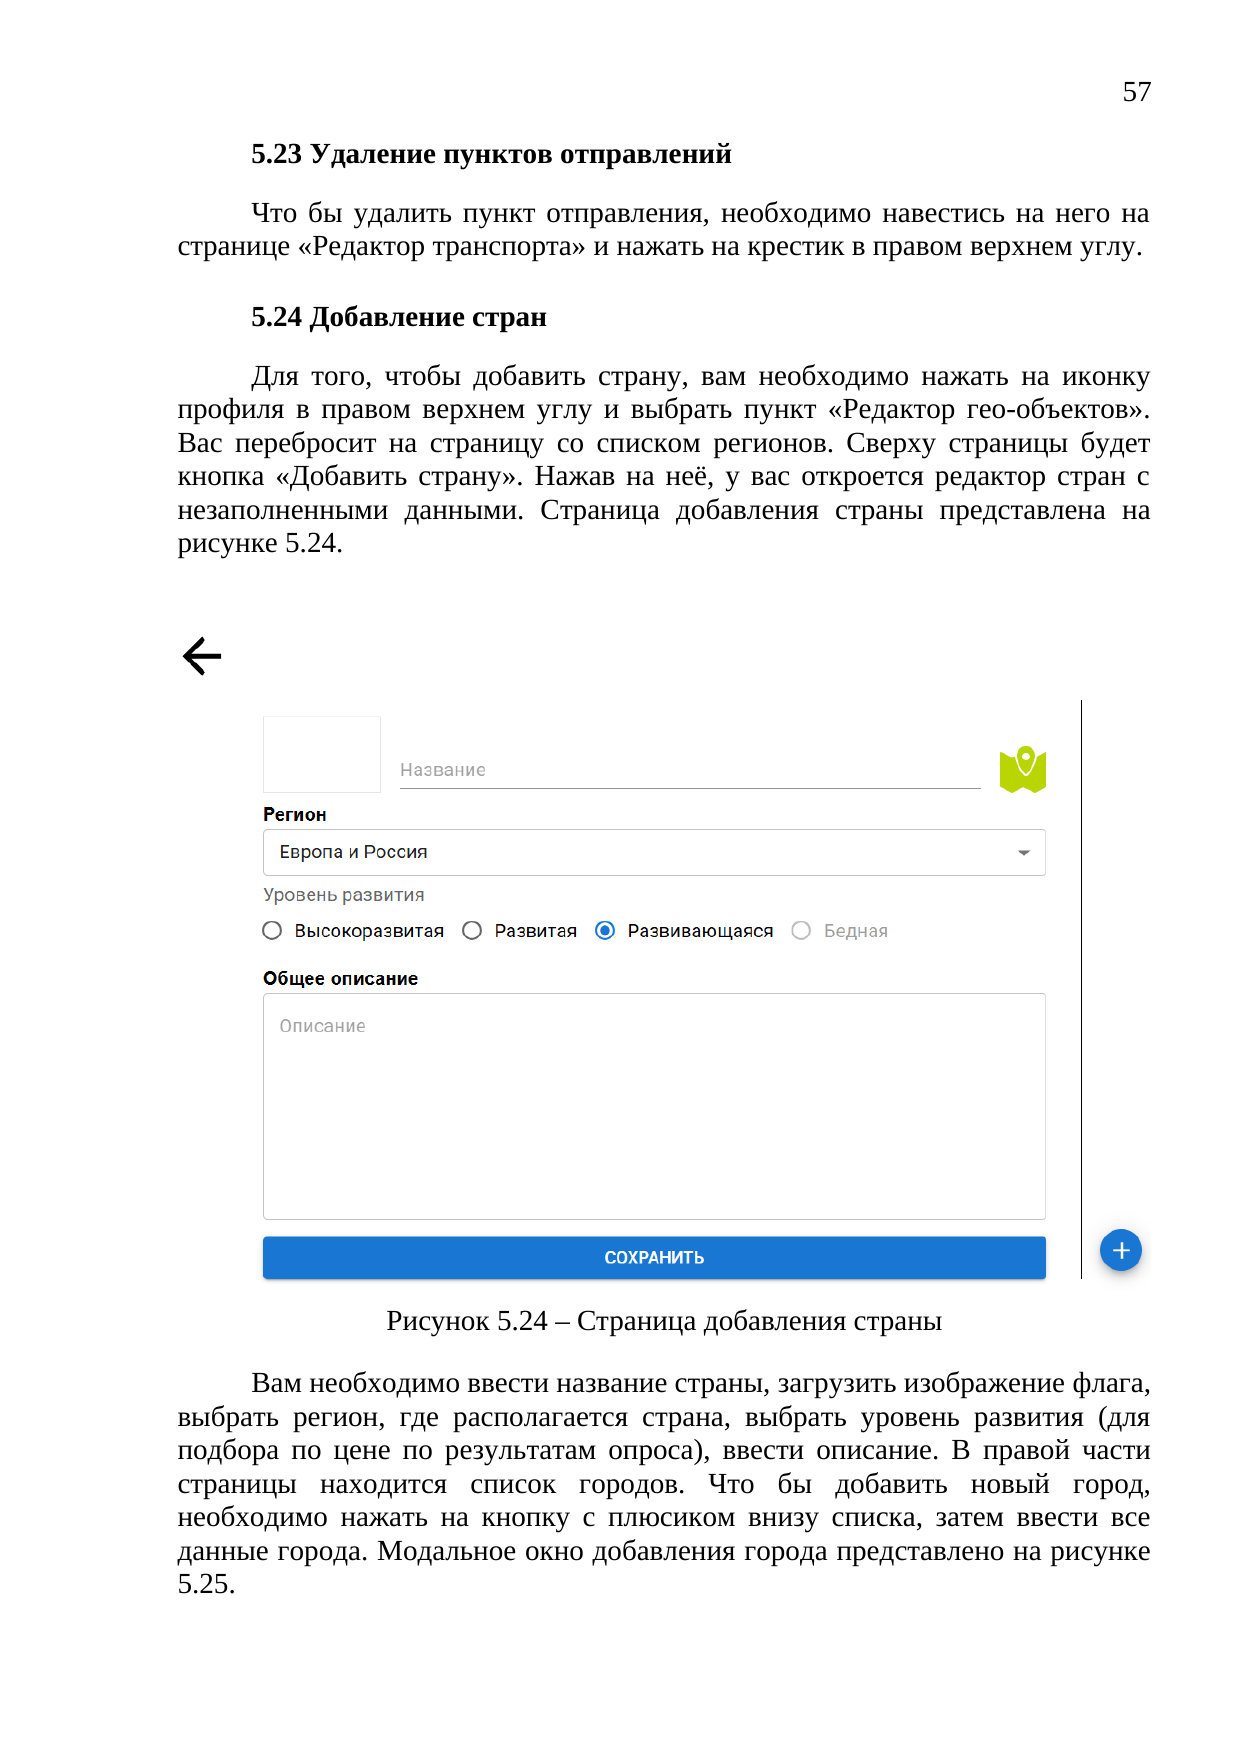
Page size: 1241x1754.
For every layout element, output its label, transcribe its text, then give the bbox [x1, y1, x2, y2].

text Что бы удалить пункт отправления, необходимо навестись на него на странице «Редактор транспорта» и нажать на крестик в правом верхнем углу. [177, 195, 1152, 262]
picture [177, 621, 1152, 1291]
text Рисунок 5.24 – Страница добавления страны [177, 1303, 1152, 1336]
text Удаление пунктов отправлений [251, 136, 1152, 170]
text Вам необходимо ввести название страны, загрузить изображение флага, выбрать регион, где располагается страна, выбрать уровень развития (для подбора по цене по результатам опроса), ввести описание. В правой части страницы находится список городов. Что бы добавить новый город, необходимо нажать на кнопку с плюсиком внизу списка, затем ввести все данные города. Модальное окно добавления города представлено на рисунке 5.25. [177, 1365, 1152, 1600]
text Для того, чтобы добавить страну, вам необходимо нажать на иконку профиля в правом верхнем углу и выбрать пункт «Редактор гео-объектов». Вас перебросит на страницу со списком регионов. Сверху страницы будет кнопка «Добавить страну». Нажав на неё, у вас откроется редактор стран с незаполненными данными. Страница добавления страны представлена на рисунке 5.24. [177, 358, 1152, 559]
text Добавление стран [251, 299, 1152, 333]
